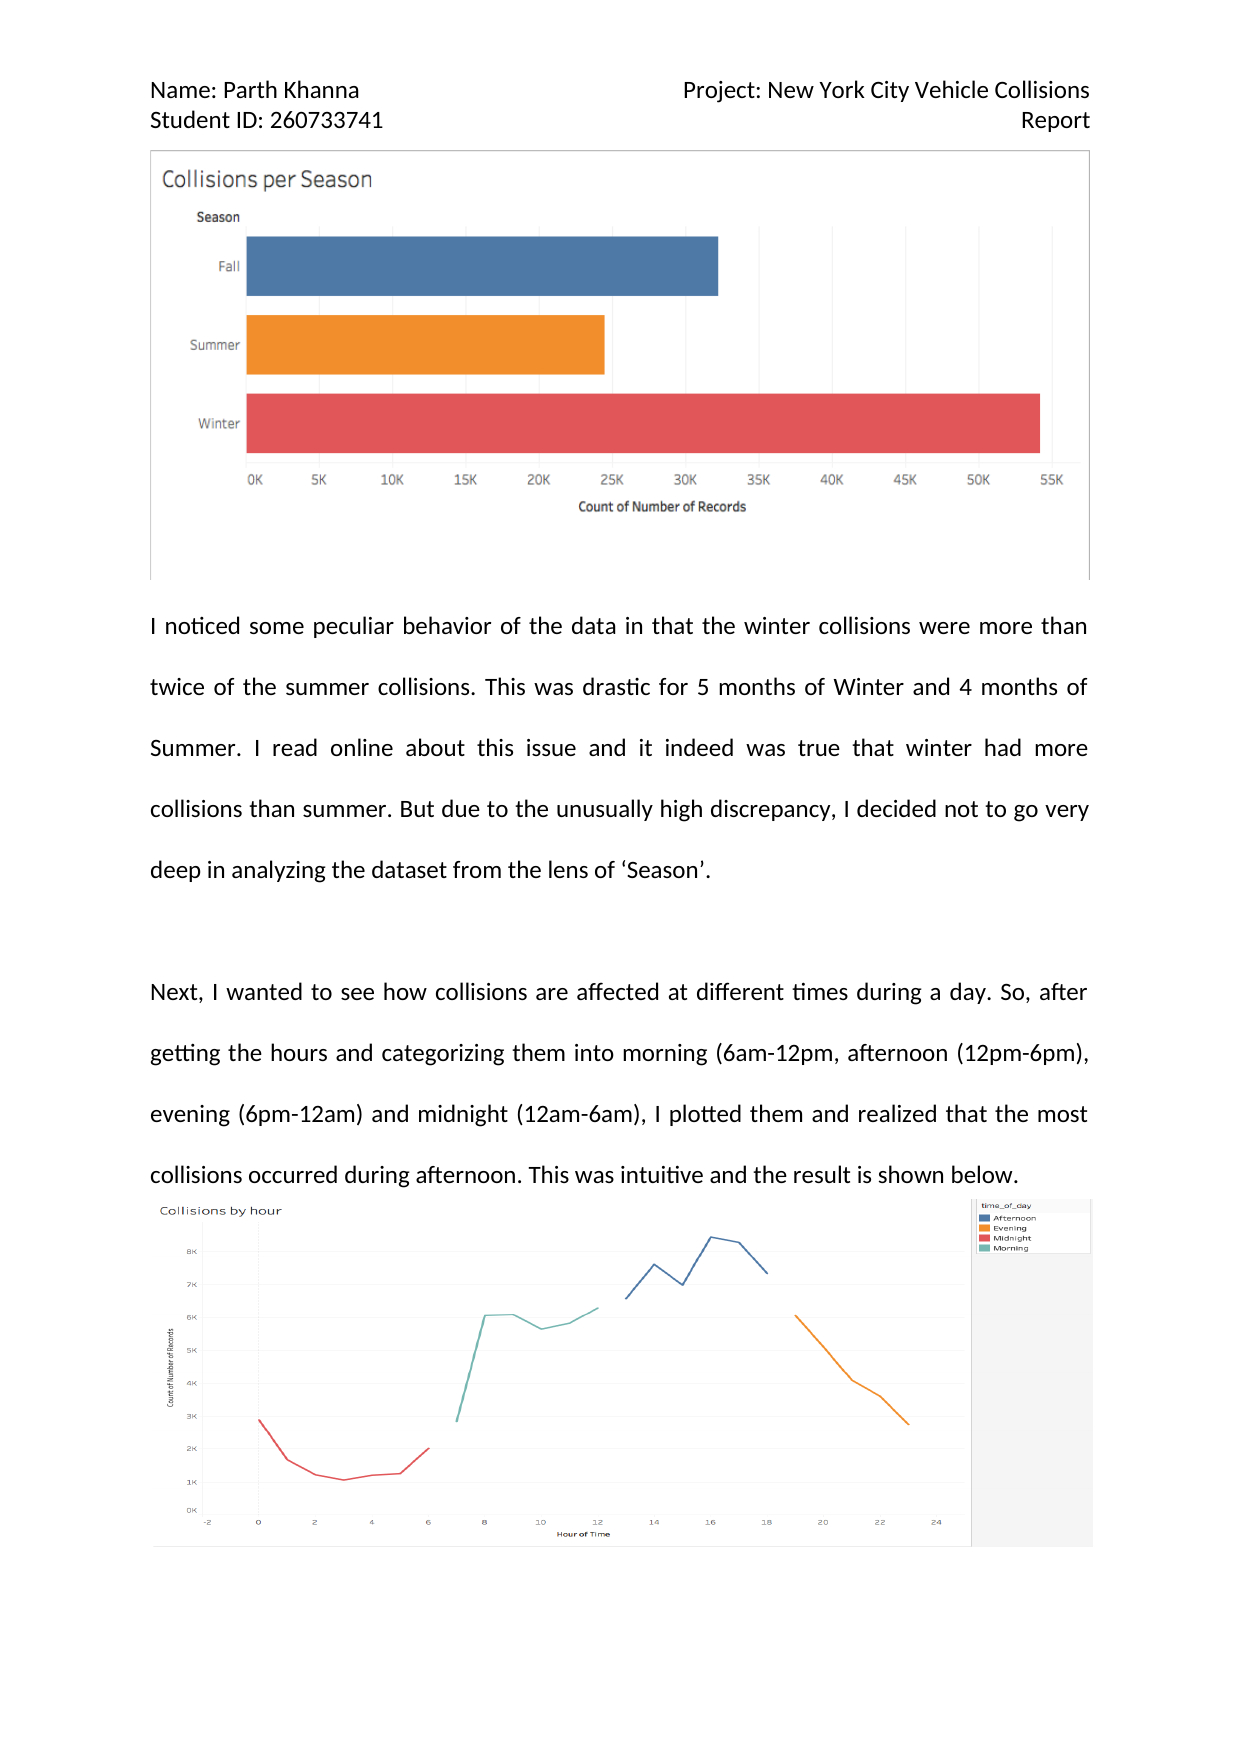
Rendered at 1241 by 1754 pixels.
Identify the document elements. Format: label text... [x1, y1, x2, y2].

picture [150, 150, 1090, 580]
picture [153, 1199, 1093, 1547]
text I noticed some peculiar behavior of the data in that the winter collisions were more than twice of the summer collisions. This was drastic for 5 months of Winter and 4 months of Summer. I read online about this issue and it indeed was true that winter had more collisions than summer. But due to the unusually high discrepancy, I decided not to go very deep in analyzing the dataset from the lens of ‘Season’. [150, 580, 1090, 885]
text Next, I wanted to see how collisions are affected at different times during a day. So, after getting the hours and categorizing them into morning (6am-12pm, afternoon (12pm-6pm), evening (6pm-12am) and midnight (12am-6am), I plotted them and realized that the most collisions occurred during afternoon. This was intuitive and the result is shown below. [150, 977, 1090, 1190]
